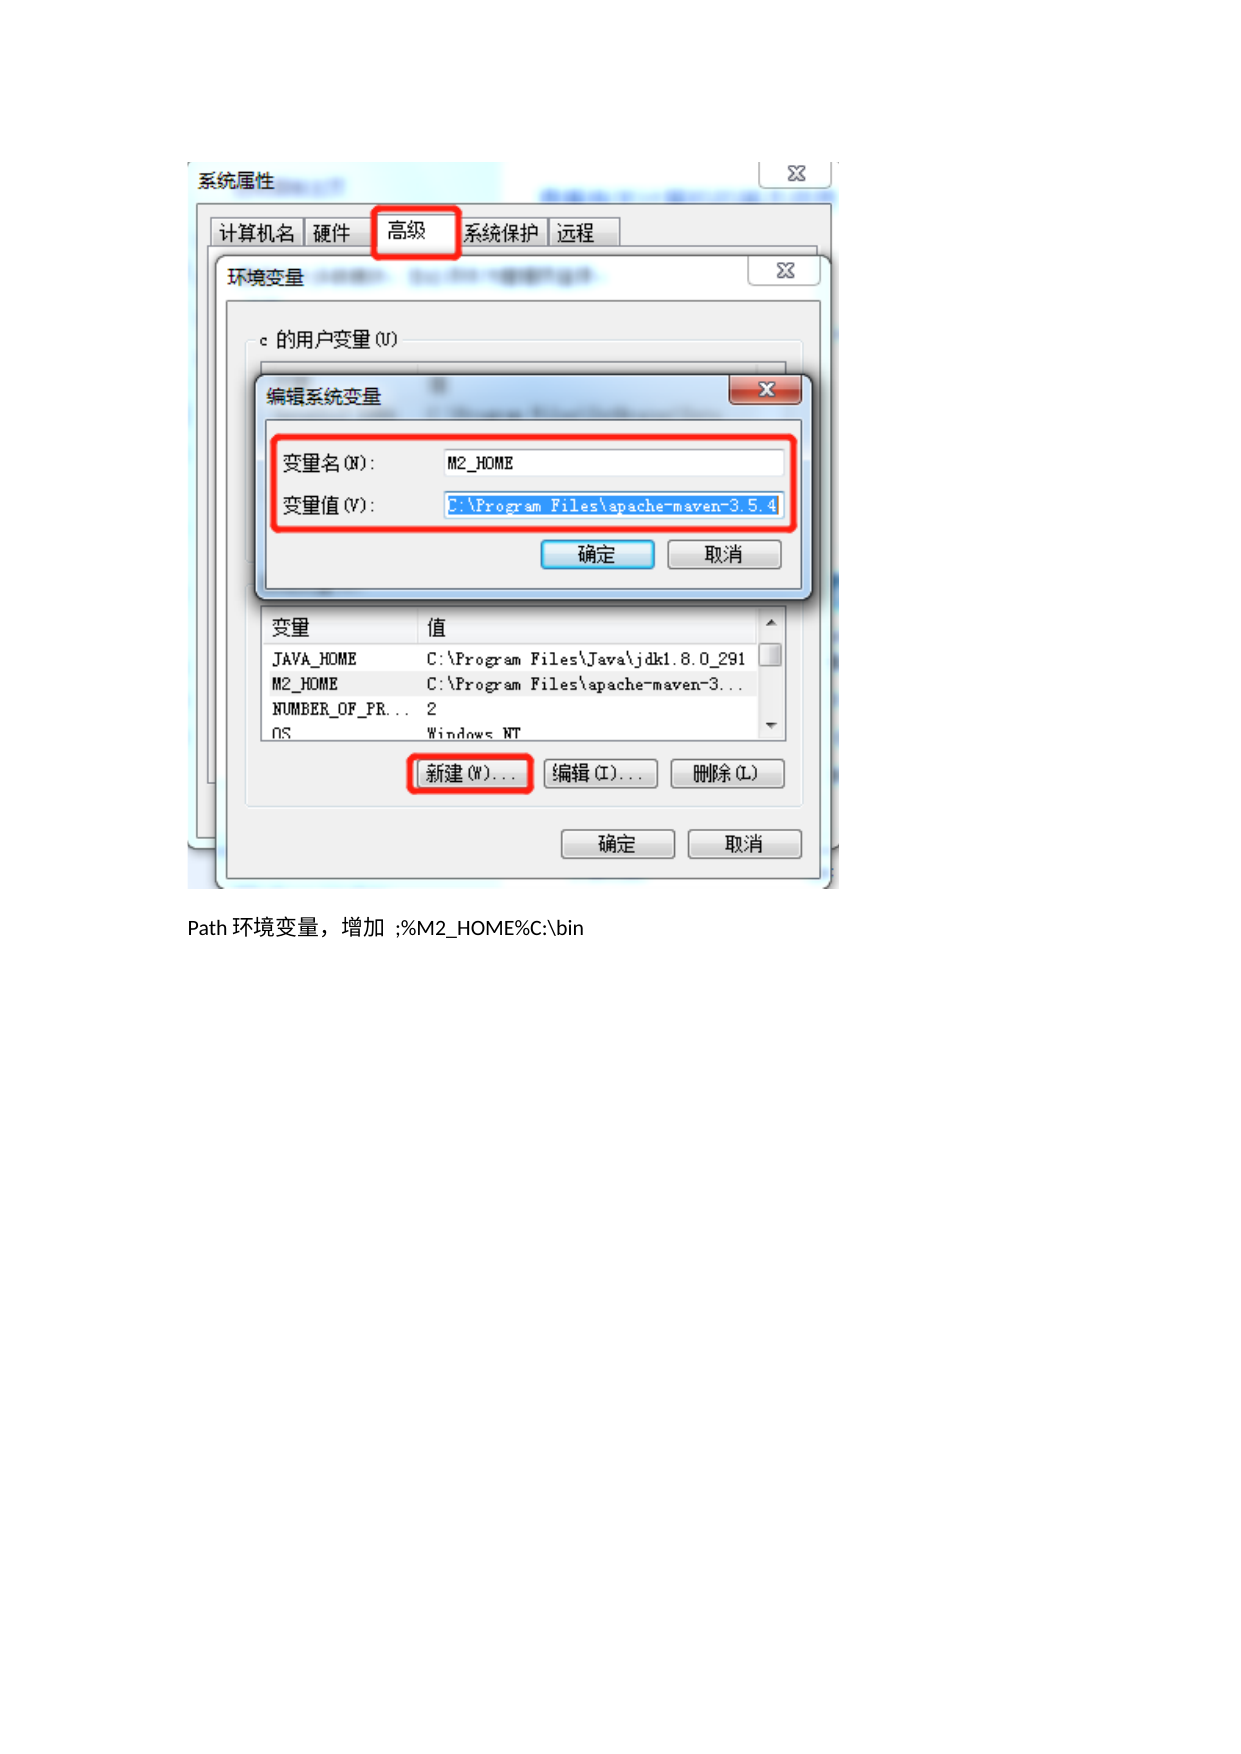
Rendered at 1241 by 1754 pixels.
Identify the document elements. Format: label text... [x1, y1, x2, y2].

text Path环境变量，增加 ;%M2_HOME%C:\bin [187, 909, 1053, 942]
picture [187, 162, 839, 889]
